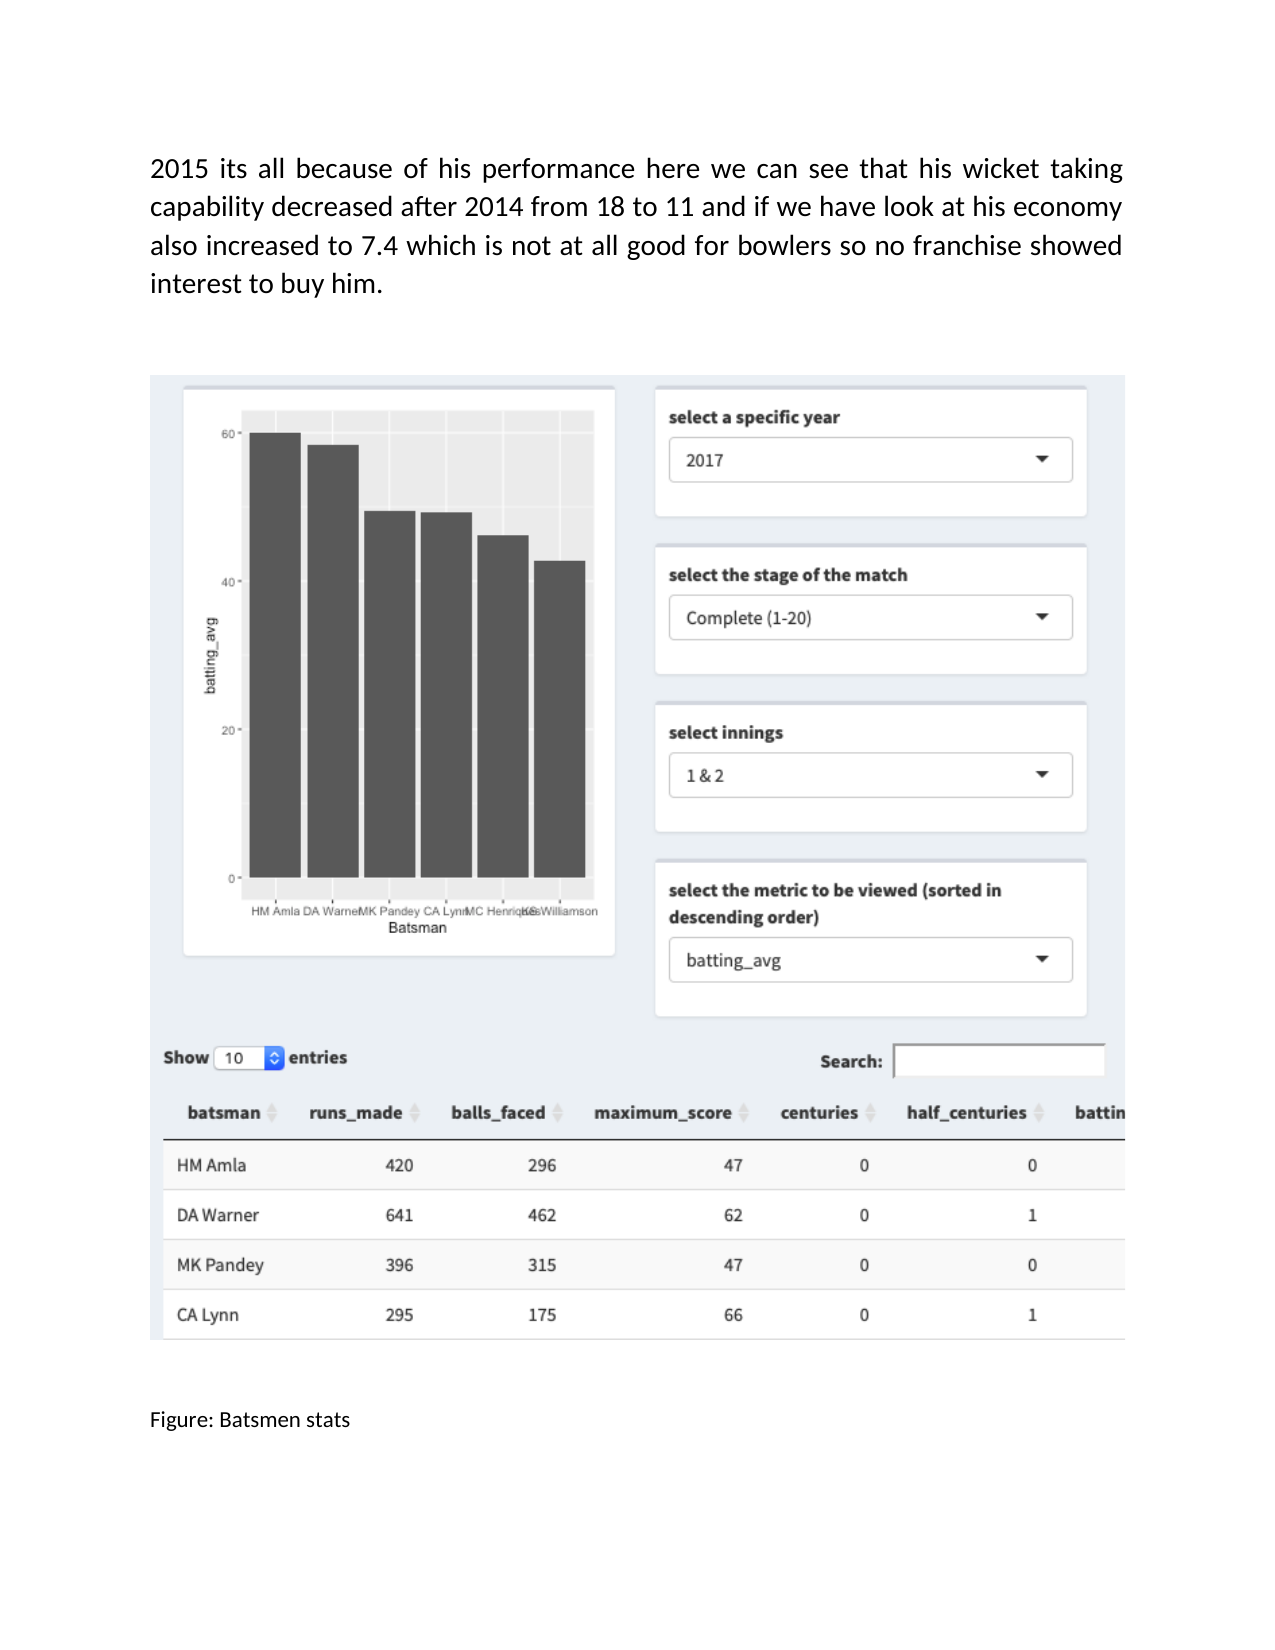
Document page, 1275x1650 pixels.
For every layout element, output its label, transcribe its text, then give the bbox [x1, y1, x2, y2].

text Figure: Batsmen stats [150, 1406, 1125, 1433]
picture [150, 375, 1125, 1340]
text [150, 150, 1125, 301]
